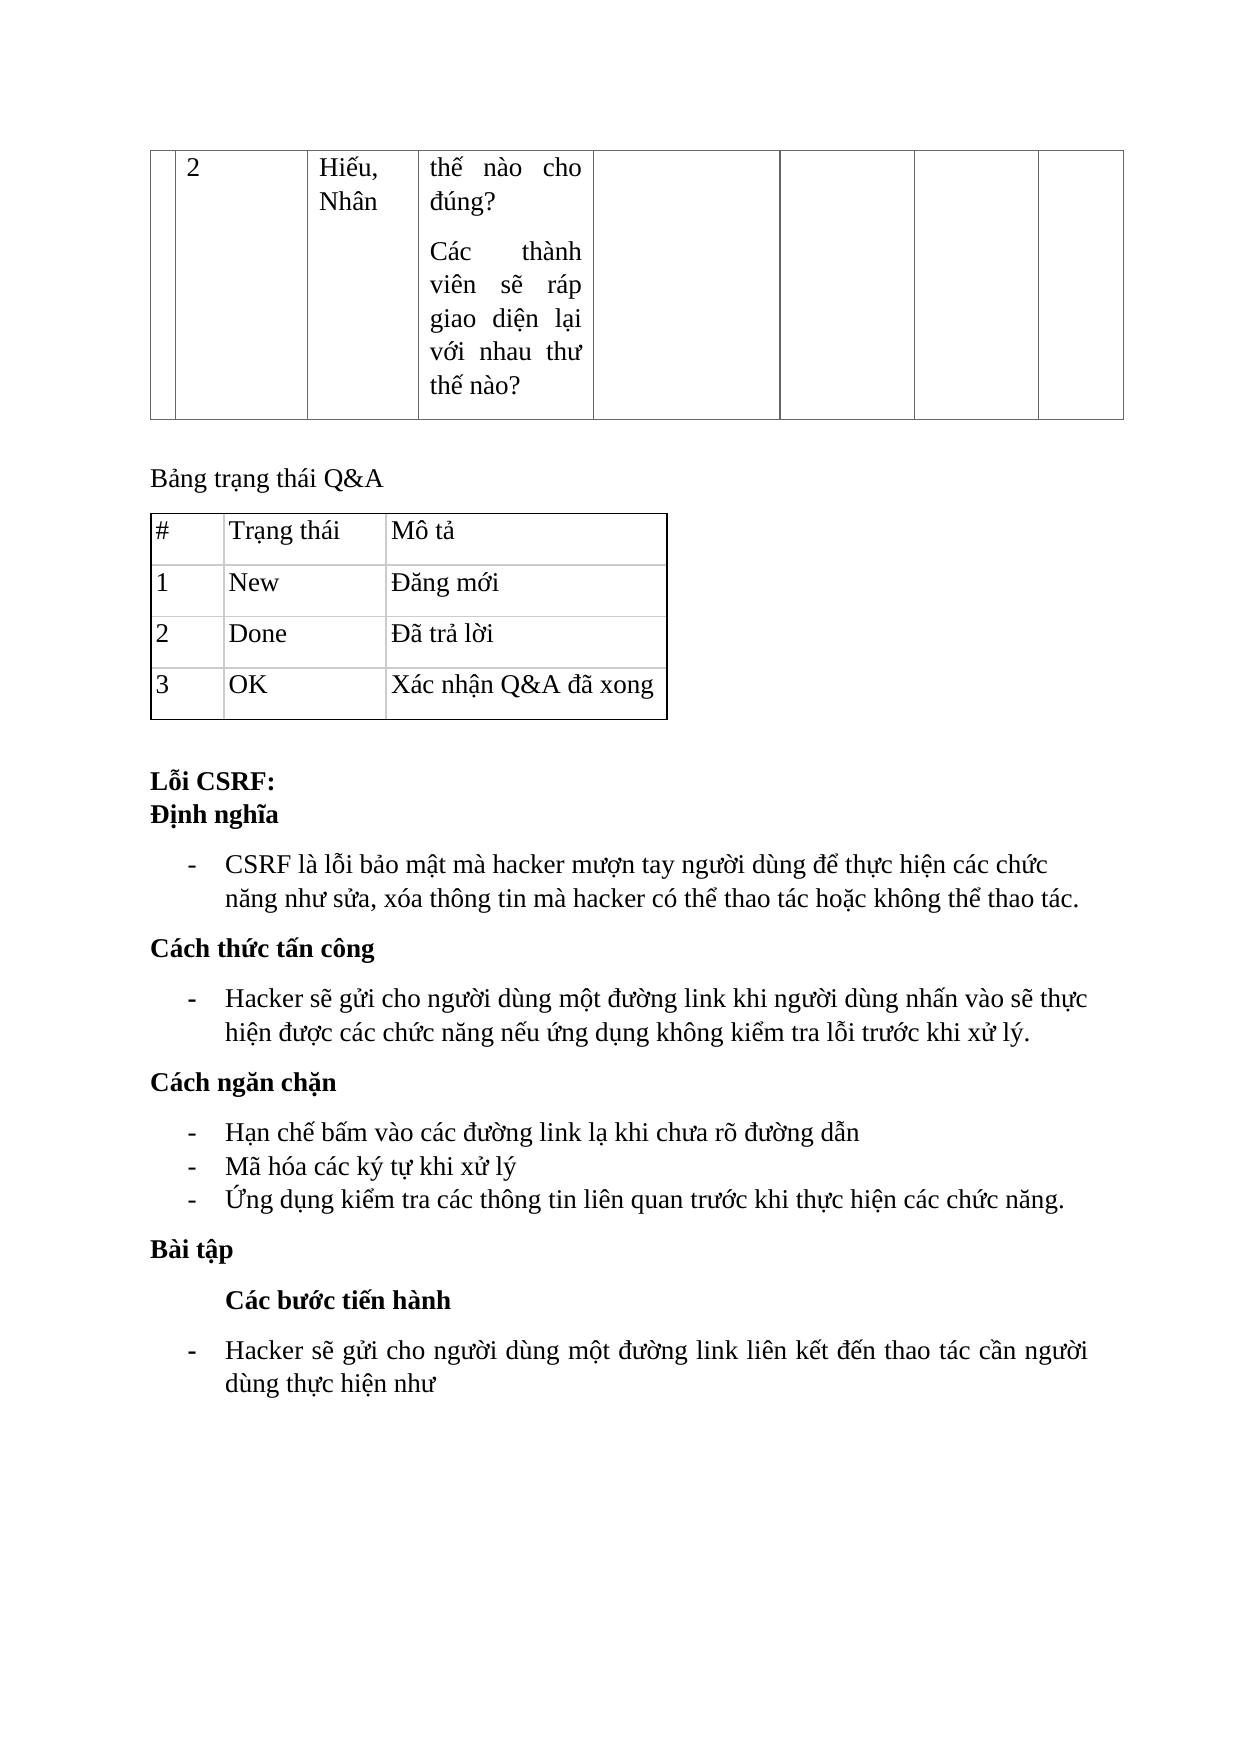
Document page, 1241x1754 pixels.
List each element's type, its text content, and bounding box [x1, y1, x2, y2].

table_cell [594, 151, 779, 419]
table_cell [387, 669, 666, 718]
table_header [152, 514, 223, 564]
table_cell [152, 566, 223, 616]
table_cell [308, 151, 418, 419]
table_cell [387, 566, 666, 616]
list Mã hóa các ký tự khi xử lý [187, 1150, 1090, 1181]
list Ứng dụng kiểm tra các thông tin liên quan trước khi thực hiện các chức năng. [187, 1183, 1090, 1214]
list Hạn chế bấm vào các đường link lạ khi chưa rõ đường dẫn [187, 1116, 1090, 1147]
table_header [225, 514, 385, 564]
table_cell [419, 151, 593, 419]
text Cách ngăn chặn [150, 1066, 1090, 1097]
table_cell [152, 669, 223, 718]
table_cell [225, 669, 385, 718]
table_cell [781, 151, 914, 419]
list CSRF là lỗi bảo mật mà hacker mượn tay người dùng để thực hiện các chức năng như sửa, xóa thông tin mà hacker có thể thao tác hoặc không thể thao tác. [187, 848, 1090, 913]
text Bảng trạng thái Q&A [150, 462, 1090, 494]
text Định nghĩa [150, 798, 1090, 829]
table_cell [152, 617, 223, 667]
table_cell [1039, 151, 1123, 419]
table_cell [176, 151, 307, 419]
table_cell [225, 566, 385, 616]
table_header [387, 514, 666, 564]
list Hacker sẽ gửi cho người dùng một đường link liên kết đến thao tác cần người dùng thực hiện như [187, 1334, 1090, 1399]
text Các bước tiến hành [150, 1284, 1090, 1315]
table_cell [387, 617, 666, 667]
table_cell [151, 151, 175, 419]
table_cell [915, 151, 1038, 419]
text Bài tập [150, 1234, 1090, 1265]
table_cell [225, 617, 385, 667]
list Hacker sẽ gửi cho người dùng một đường link khi người dùng nhấn vào sẽ thực hiện được các chức năng nếu ứng dụng không kiểm tra lỗi trước khi xử lý. [187, 982, 1090, 1047]
subtitle Lỗi CSRF: [150, 765, 1090, 796]
text Cách thức tấn công [150, 932, 1090, 963]
